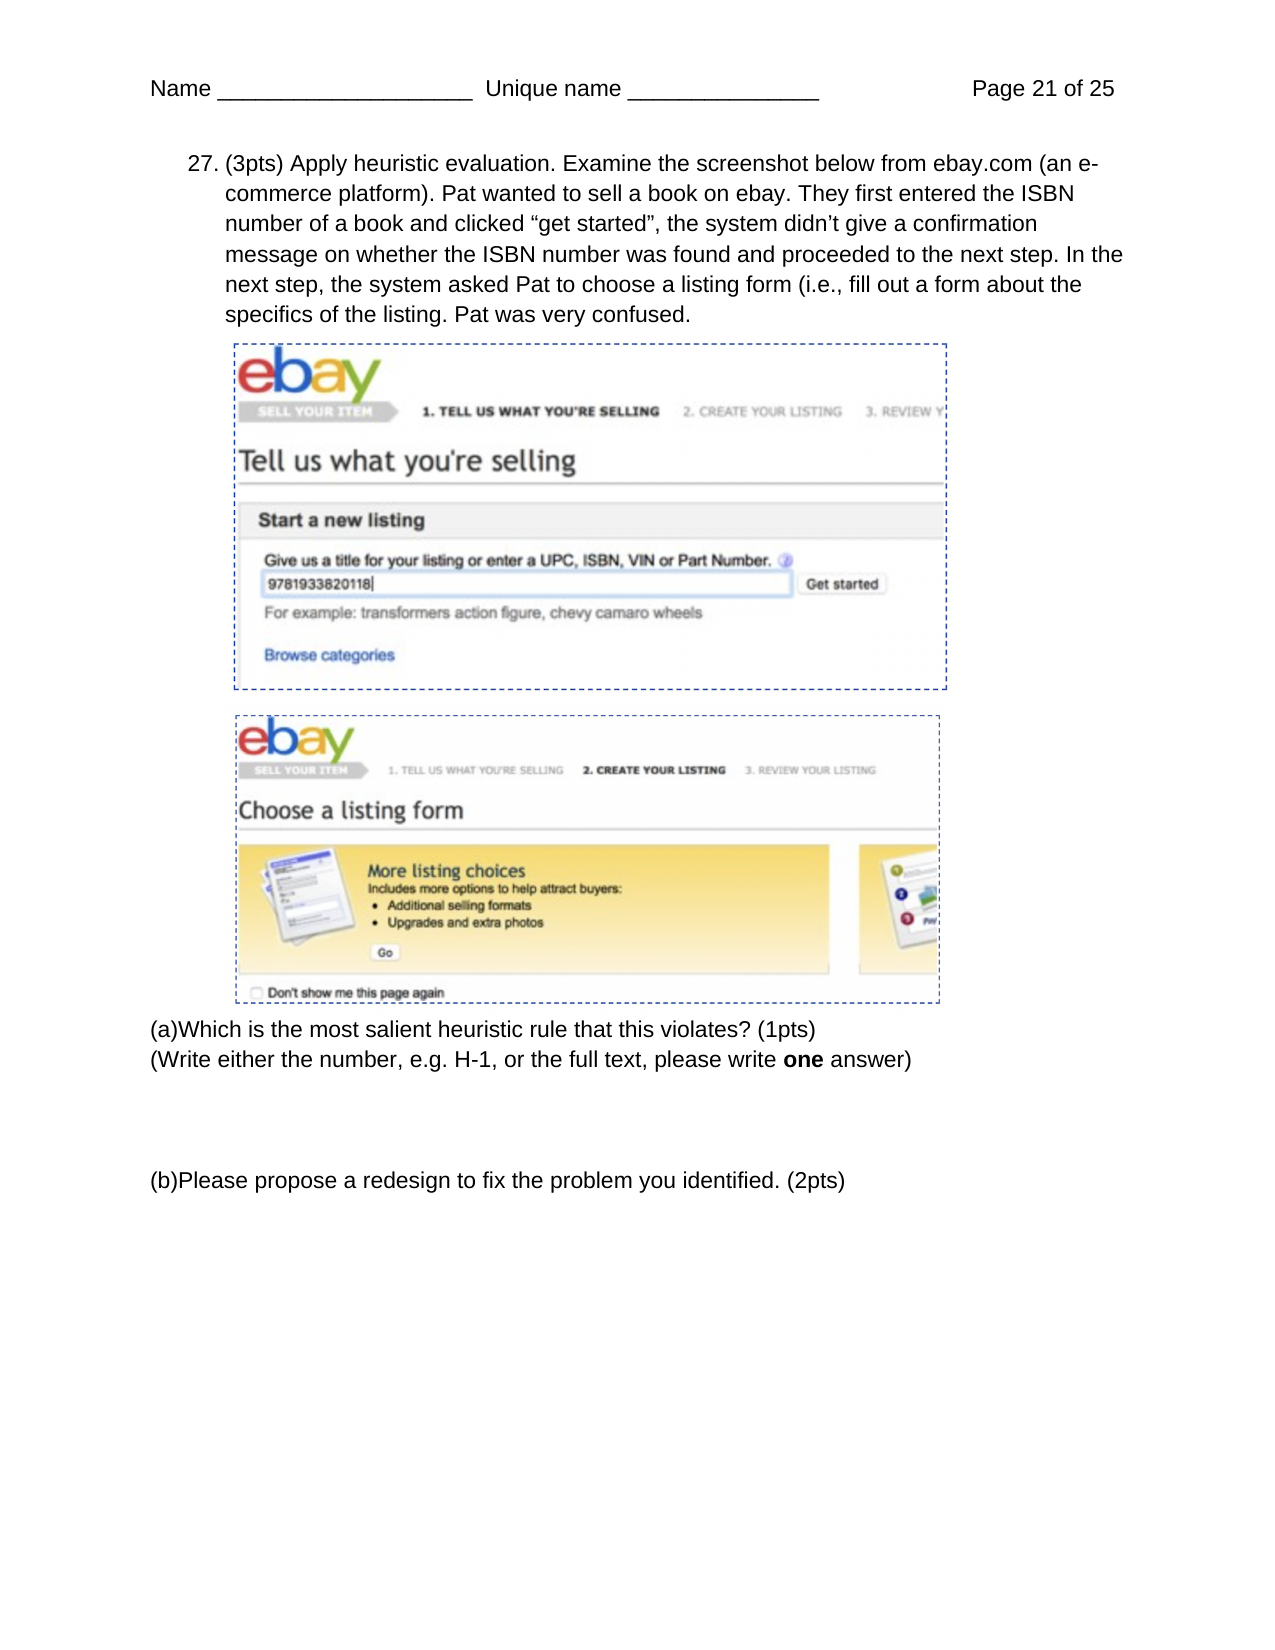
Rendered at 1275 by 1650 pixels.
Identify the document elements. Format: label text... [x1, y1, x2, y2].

picture [225, 704, 947, 1013]
text (b)Please propose a redesign to fix the problem you identified. (2pts) [150, 1167, 1125, 1194]
text (Write either the number, e.g. H-1, or the full text, please write one answer) [150, 1046, 1125, 1073]
list (3pts) Apply heuristic evaluation. Examine the screenshot below from ebay.com (an e-commerce platform). Pat wanted to sell a book on ebay. They first entered the ISBN number of a book and clicked “get started”, the system didn’t give a confirmation message on whether the ISBN number was found and proceeded to the next step. In the next step, the system asked Pat to choose a listing form (i.e., fill out a form about the specifics of the listing. Pat was very confused. [187, 150, 1125, 327]
text (a)Which is the most salient heuristic rule that this violates? (1pts) [150, 1016, 1125, 1043]
picture [225, 331, 958, 701]
